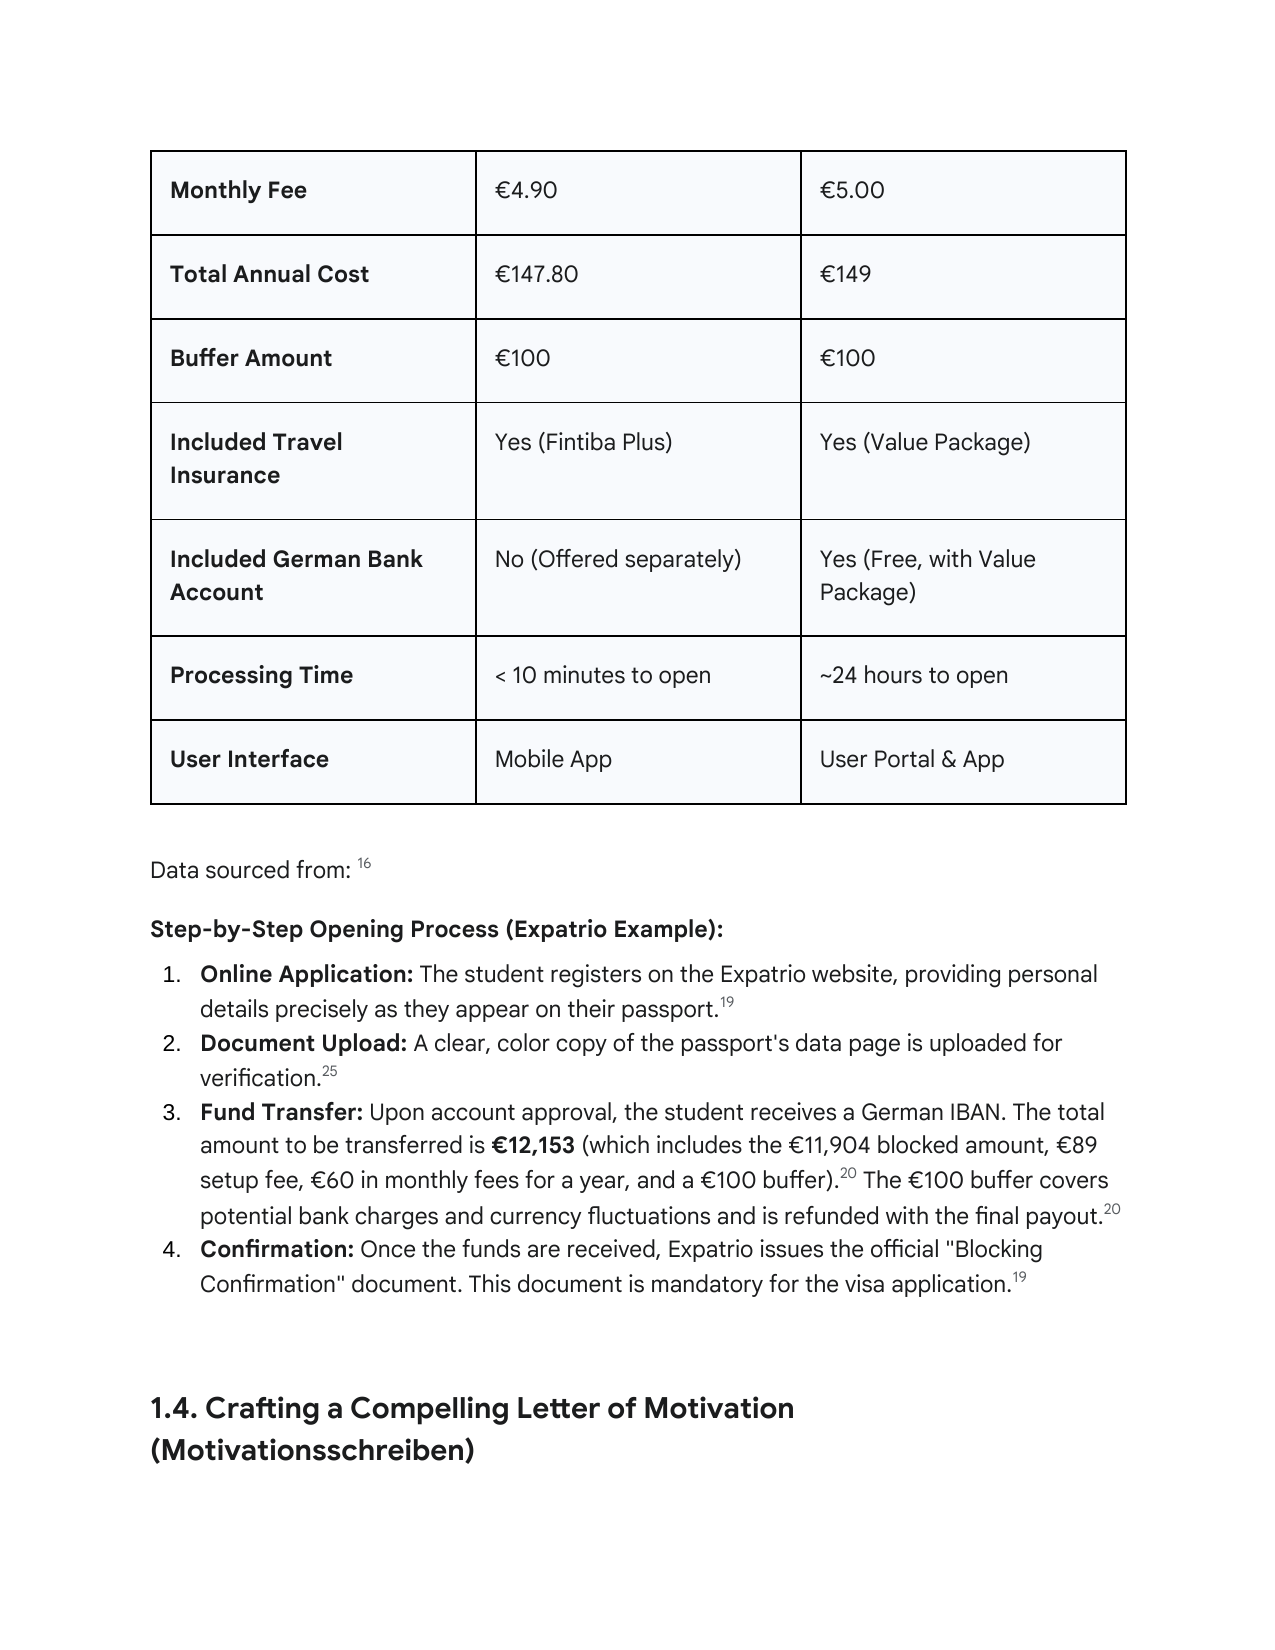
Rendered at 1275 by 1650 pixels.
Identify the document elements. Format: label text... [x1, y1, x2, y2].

table_cell Monthly Fee [152, 152, 475, 234]
list Confirmation: Once the funds are received, Expatrio issues the official "Blocking Confirmation" document. This document is mandatory for the visa application.19 [162, 1236, 1125, 1300]
table_cell Buffer Amount [152, 320, 475, 402]
table_cell User Interface [152, 721, 475, 803]
table_cell ~24 hours to open [802, 637, 1125, 719]
table_cell Included Travel Insurance [152, 403, 475, 518]
table_cell User Portal & App [802, 721, 1125, 803]
list Document Upload: A clear, color copy of the passport's data page is uploaded for verification.25 [162, 1029, 1125, 1094]
subtitle 1.4. Crafting a Compelling Letter of Motivation (Motivationsschreiben) [150, 1390, 1125, 1468]
list Fund Transfer: Upon account approval, the student receives a German IBAN. The total amount to be transferred is €12,153 (which includes the €11,904 blocked amount, €89 setup fee, €60 in monthly fees for a year, and a €100 buffer).20 The €100 buffer covers potential bank charges and currency fluctuations and is refunded with the final payout.20 [162, 1098, 1125, 1231]
table_cell €4.90 [477, 152, 800, 234]
table_cell Processing Time [152, 637, 475, 719]
text Data sourced from: 16 [150, 855, 1125, 886]
table_cell €5.00 [802, 152, 1125, 234]
table_cell €100 [802, 320, 1125, 402]
table_cell €100 [477, 320, 800, 402]
table_cell No (Offered separately) [477, 520, 800, 635]
table_cell Yes (Value Package) [802, 403, 1125, 518]
table_cell < 10 minutes to open [477, 637, 800, 719]
table_cell Included German Bank Account [152, 520, 475, 635]
table_cell €147.80 [477, 236, 800, 318]
table_cell Mobile App [477, 721, 800, 803]
table_cell Total Annual Cost [152, 236, 475, 318]
list Online Application: The student registers on the Expatrio website, providing personal details precisely as they appear on their passport.19 [162, 961, 1125, 1025]
table_cell Yes (Free, with Value Package) [802, 520, 1125, 635]
table_cell €149 [802, 236, 1125, 318]
table_cell Yes (Fintiba Plus) [477, 403, 800, 518]
text Step-by-Step Opening Process (Expatrio Example): [150, 915, 1125, 944]
